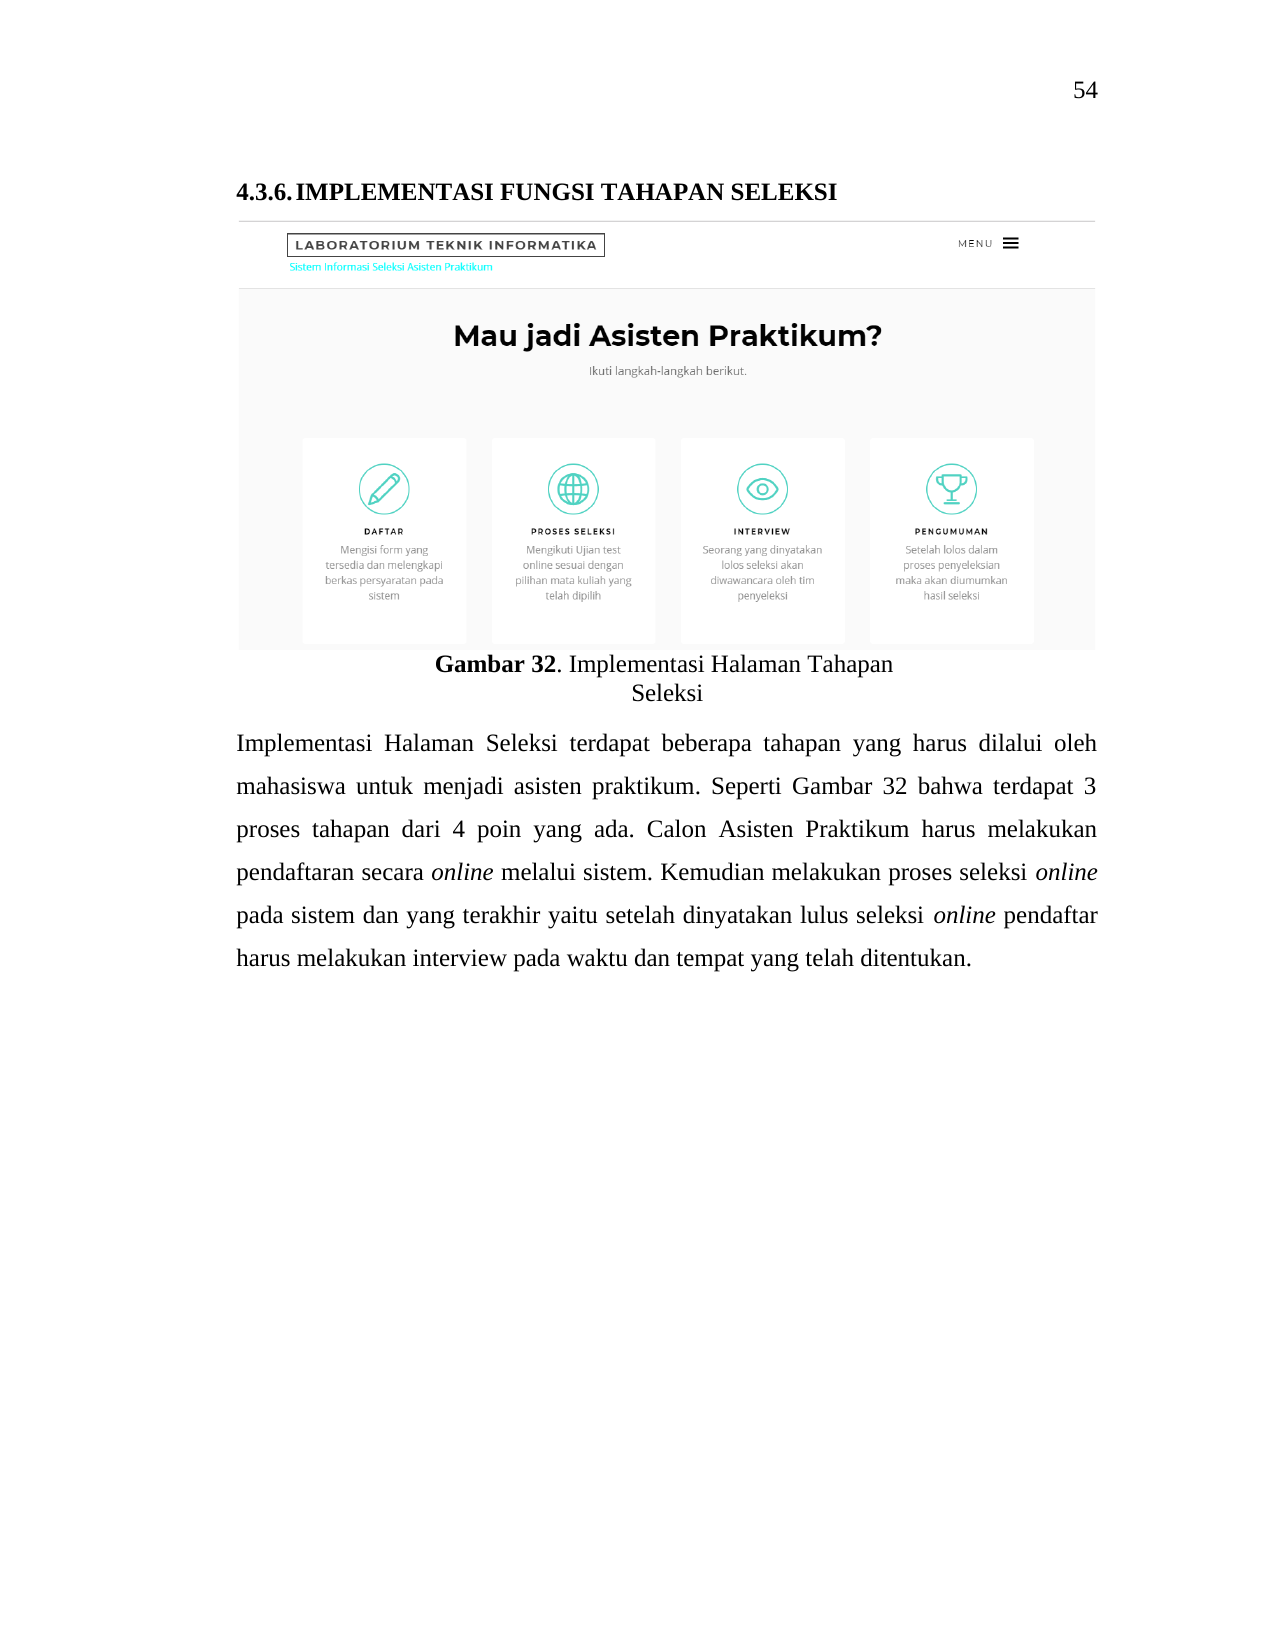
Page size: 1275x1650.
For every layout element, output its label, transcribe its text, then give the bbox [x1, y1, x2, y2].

subtitle IMPLEMENTASI FUNGSI TAHAPAN SELEKSI [236, 177, 1098, 206]
text Implementasi Halaman Seleksi terdapat beberapa tahapan yang harus dilalui oleh mahasiswa untuk menjadi asisten praktikum. Seperti Gambar 32 bahwa terdapat 3 proses tahapan dari 4 poin yang ada. Calon Asisten Praktikum harus melakukan pendaftaran secara online melalui sistem. Kemudian melakukan proses seleksi online pada sistem dan yang terakhir yaitu setelah dinyatakan lulus seleksi online pendaftar harus melakukan interview pada waktu dan tempat yang telah ditentukan. [236, 728, 1098, 972]
picture [238, 220, 1096, 650]
